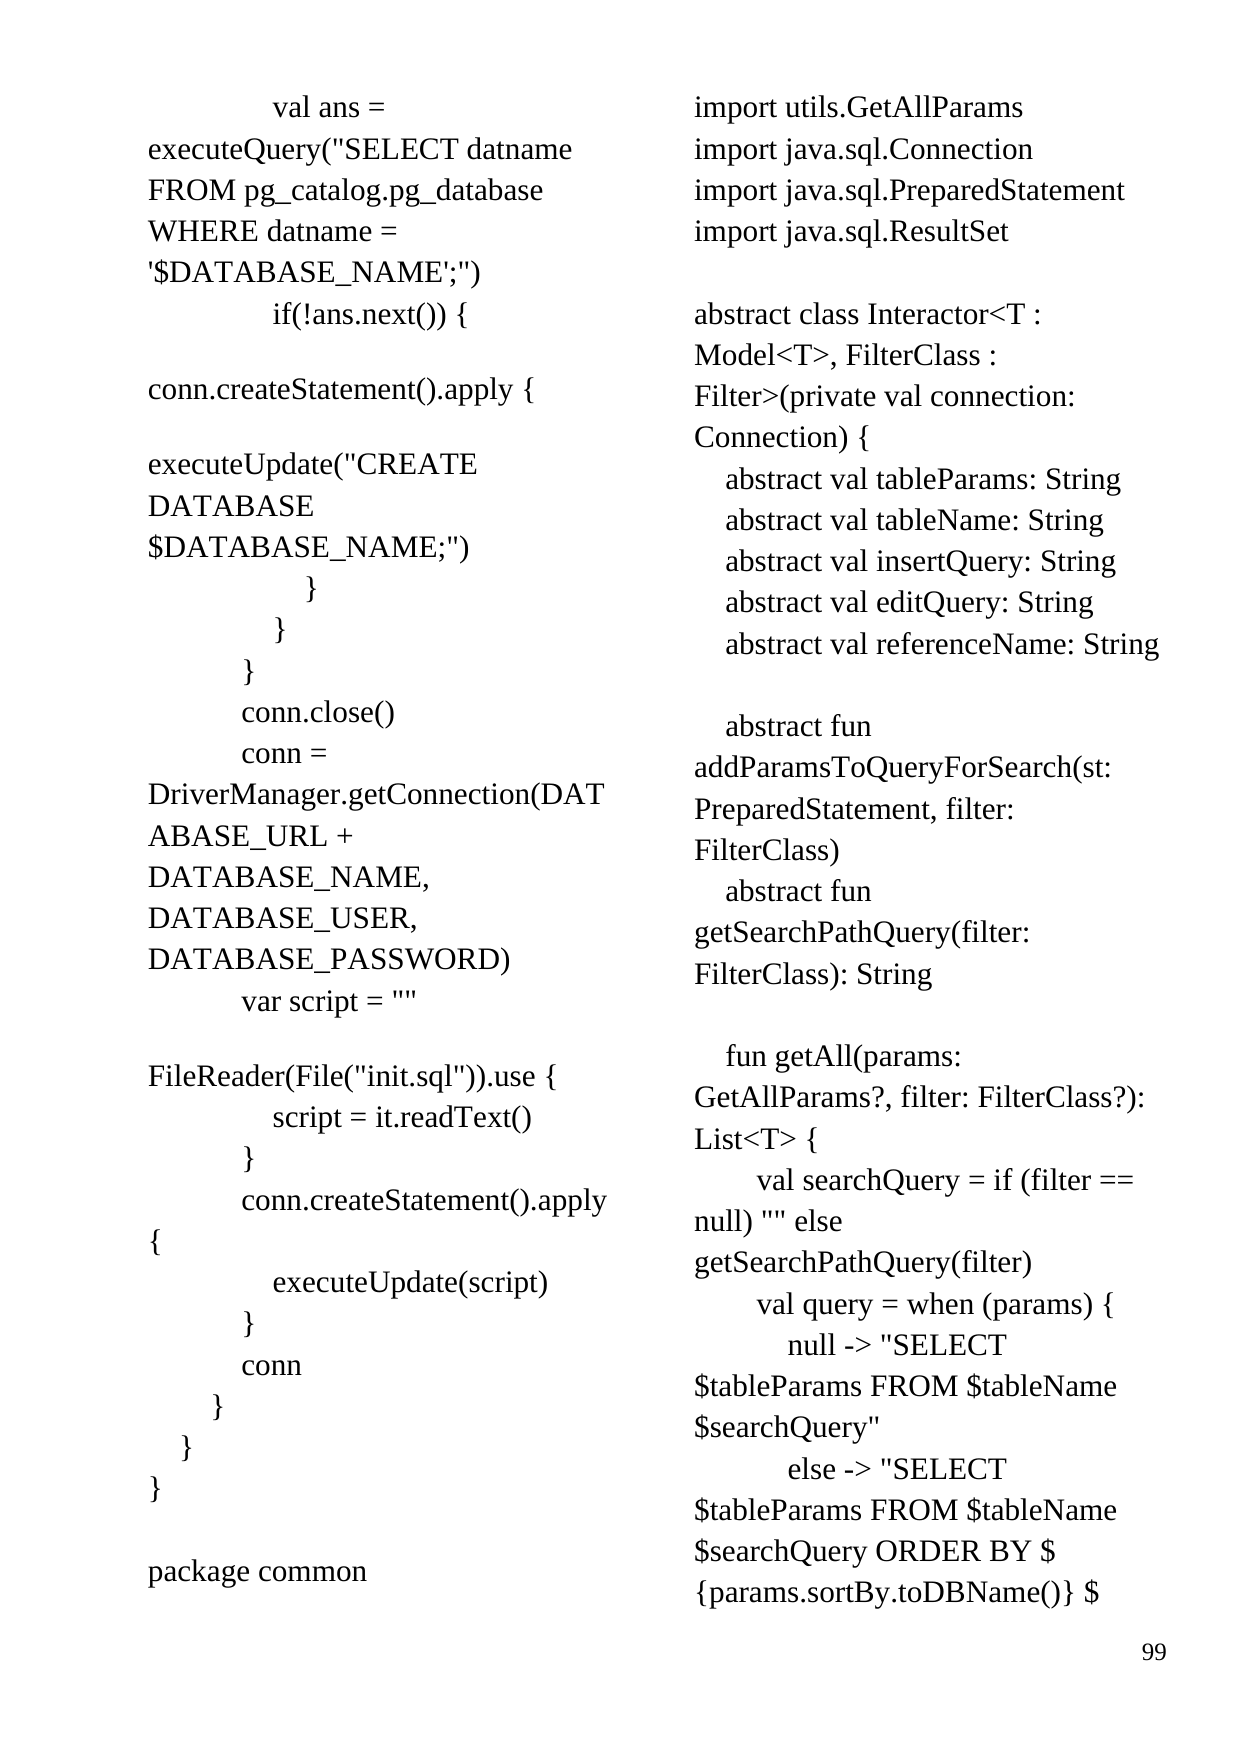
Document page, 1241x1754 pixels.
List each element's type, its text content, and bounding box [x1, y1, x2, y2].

text fun getAll(params: GetAllParams?, filter: FilterClass?): List<T> { [694, 1037, 1167, 1156]
text val query = when (params) { [694, 1285, 1167, 1321]
text } [148, 1428, 620, 1464]
text conn.close() [148, 693, 620, 729]
text } [148, 1304, 620, 1341]
text } [148, 652, 620, 688]
text val searchQuery = if (filter == null) "" else getSearchPathQuery(filter) [694, 1161, 1167, 1279]
text abstract val tableName: String [694, 501, 1167, 537]
text abstract val tableParams: String [694, 460, 1167, 496]
text } [148, 569, 620, 605]
text conn [148, 1346, 620, 1382]
text } [148, 1139, 620, 1176]
text import java.sql.Connection [694, 130, 1167, 166]
text } [148, 611, 620, 646]
text } [148, 1469, 620, 1506]
text abstract val editQuery: String [694, 584, 1167, 619]
text conn.createStatement().apply { [148, 336, 620, 406]
text abstract fun getSearchPathQuery(filter: FilterClass): String [694, 872, 1167, 991]
text null -> "SELECT $tableParams FROM $tableName $searchQuery" [694, 1326, 1167, 1444]
text FileReader(File("init.sql")).use { [148, 1023, 620, 1093]
text import java.sql.ResultSet [694, 212, 1167, 248]
text val ans = executeQuery("SELECT datname FROM pg_catalog.pg_database WHERE datname = '$DATABASE_NAME';") [148, 89, 620, 289]
text import java.sql.PreparedStatement [694, 171, 1167, 207]
text executeUpdate(script) [148, 1263, 620, 1299]
text abstract val referenceName: String [694, 625, 1167, 661]
text conn.createStatement().apply { [148, 1181, 620, 1258]
text script = it.readText() [148, 1098, 620, 1134]
text executeUpdate("CREATE DATABASE $DATABASE_NAME;") [148, 411, 620, 564]
text package common [148, 1552, 620, 1588]
text if(!ans.next()) { [148, 295, 620, 331]
text conn = DriverManager.getConnection(DATABASE_URL + DATABASE_NAME, DATABASE_USER, DATABASE_PASSWORD) [148, 734, 620, 976]
text } [148, 1387, 620, 1423]
text var script = "" [148, 982, 620, 1018]
text abstract val insertQuery: String [694, 542, 1167, 578]
text import utils.GetAllParams [694, 89, 1167, 124]
text else -> "SELECT $tableParams FROM $tableName $searchQuery ORDER BY ${params.sortBy.toDBName()} ${params.order.name} LIMIT ? OFFSET ?" [694, 1450, 1167, 1609]
text abstract fun addParamsToQueryForSearch(st: PreparedStatement, filter: FilterClass) [694, 707, 1167, 867]
text abstract class Interactor<T : Model<T>, FilterClass : Filter>(private val connection: Connection) { [694, 295, 1167, 454]
